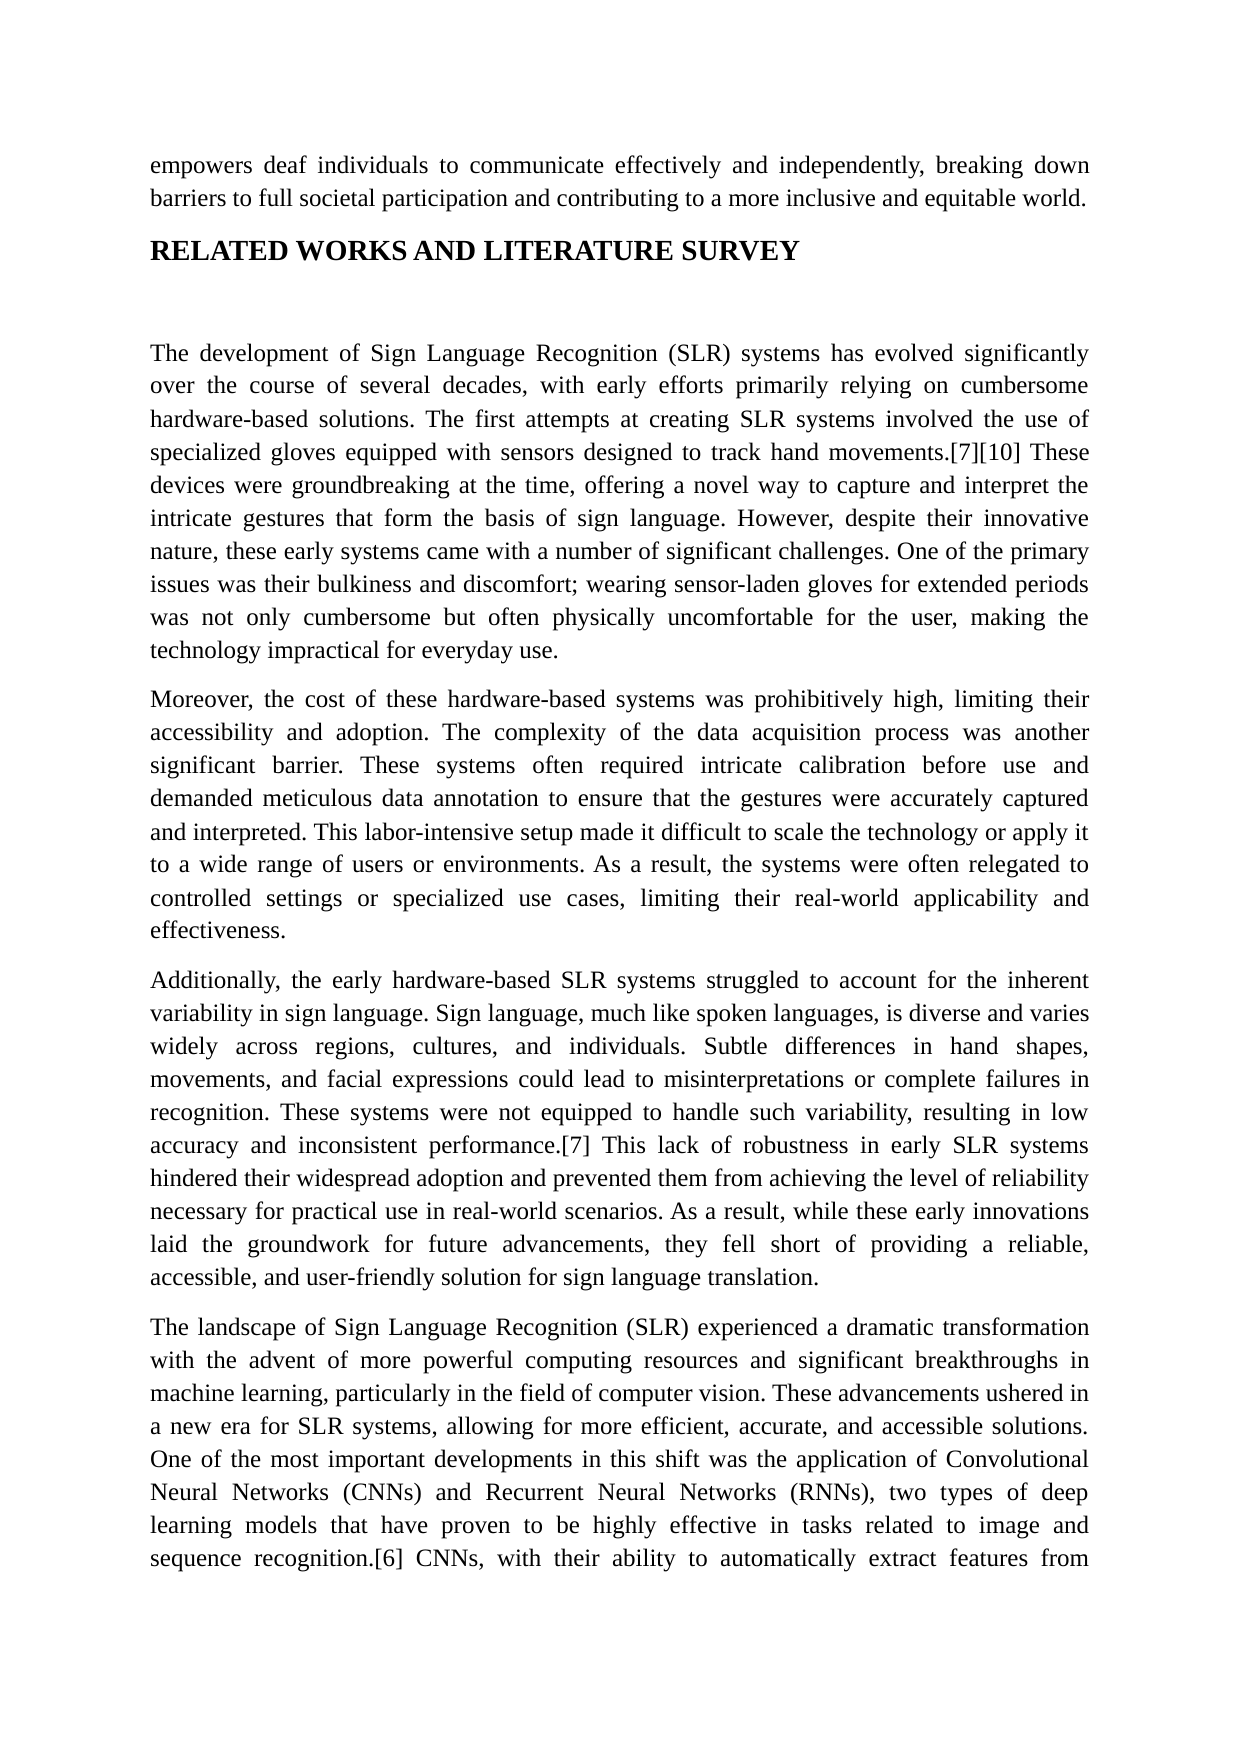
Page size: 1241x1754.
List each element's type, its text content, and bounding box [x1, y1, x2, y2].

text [150, 1312, 1090, 1572]
text Additionally, the early hardware-based SLR systems struggled to account for the inherent variability in sign language. Sign language, much like spoken languages, is diverse and varies widely across regions, cultures, and individuals. Subtle differences in hand shapes, movements, and facial expressions could lead to misinterpretations or complete failures in recognition. These systems were not equipped to handle such variability, resulting in low accuracy and inconsistent performance.[7] This lack of robustness in early SLR systems hindered their widespread adoption and prevented them from achieving the level of reliability necessary for practical use in real-world scenarios. As a result, while these early innovations laid the groundwork for future advancements, they fell short of providing a reliable, accessible, and user-friendly solution for sign language translation. [150, 965, 1090, 1291]
text The development of Sign Language Recognition (SLR) systems has evolved significantly over the course of several decades, with early efforts primarily relying on cumbersome hardware-based solutions. The first attempts at creating SLR systems involved the use of specialized gloves equipped with sensors designed to track hand movements.[7][10] These devices were groundbreaking at the time, offering a novel way to capture and interpret the intricate gestures that form the basis of sign language. However, despite their innovative nature, these early systems came with a number of significant challenges. One of the primary issues was their bulkiness and discomfort; wearing sensor-laden gloves for extended periods was not only cumbersome but often physically uncomfortable for the user, making the technology impractical for everyday use. [150, 338, 1090, 663]
text RELATED WORKS AND LITERATURE SURVEY [150, 233, 1090, 266]
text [150, 150, 1090, 212]
text Moreover, the cost of these hardware-based systems was prohibitively high, limiting their accessibility and adoption. The complexity of the data acquisition process was another significant barrier. These systems often required intricate calibration before use and demanded meticulous data annotation to ensure that the gestures were accurately captured and interpreted. This labor-intensive setup made it difficult to scale the technology or apply it to a wide range of users or environments. As a result, the systems were often relegated to controlled settings or specialized use cases, limiting their real-world applicability and effectiveness. [150, 684, 1090, 944]
